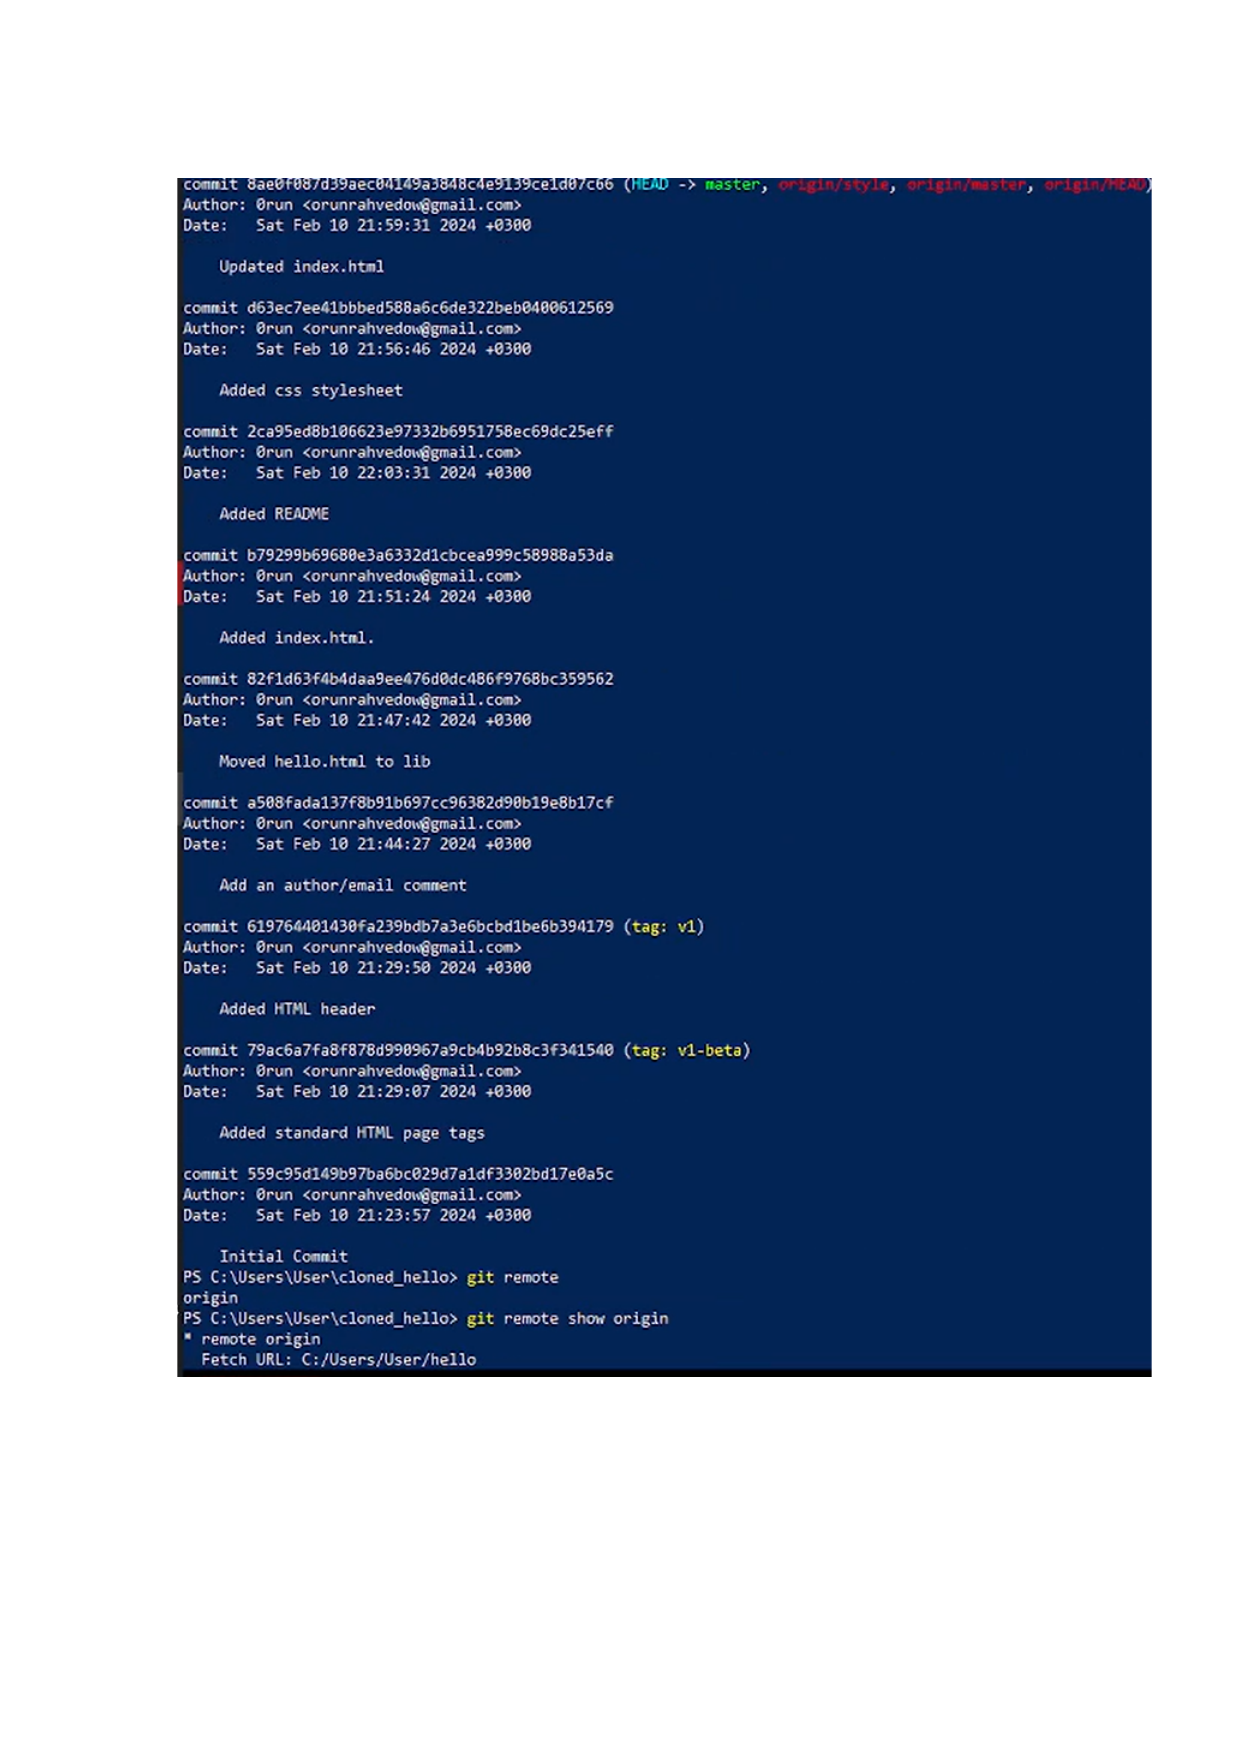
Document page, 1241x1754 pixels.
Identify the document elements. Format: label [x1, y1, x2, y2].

picture [177, 178, 1152, 1377]
